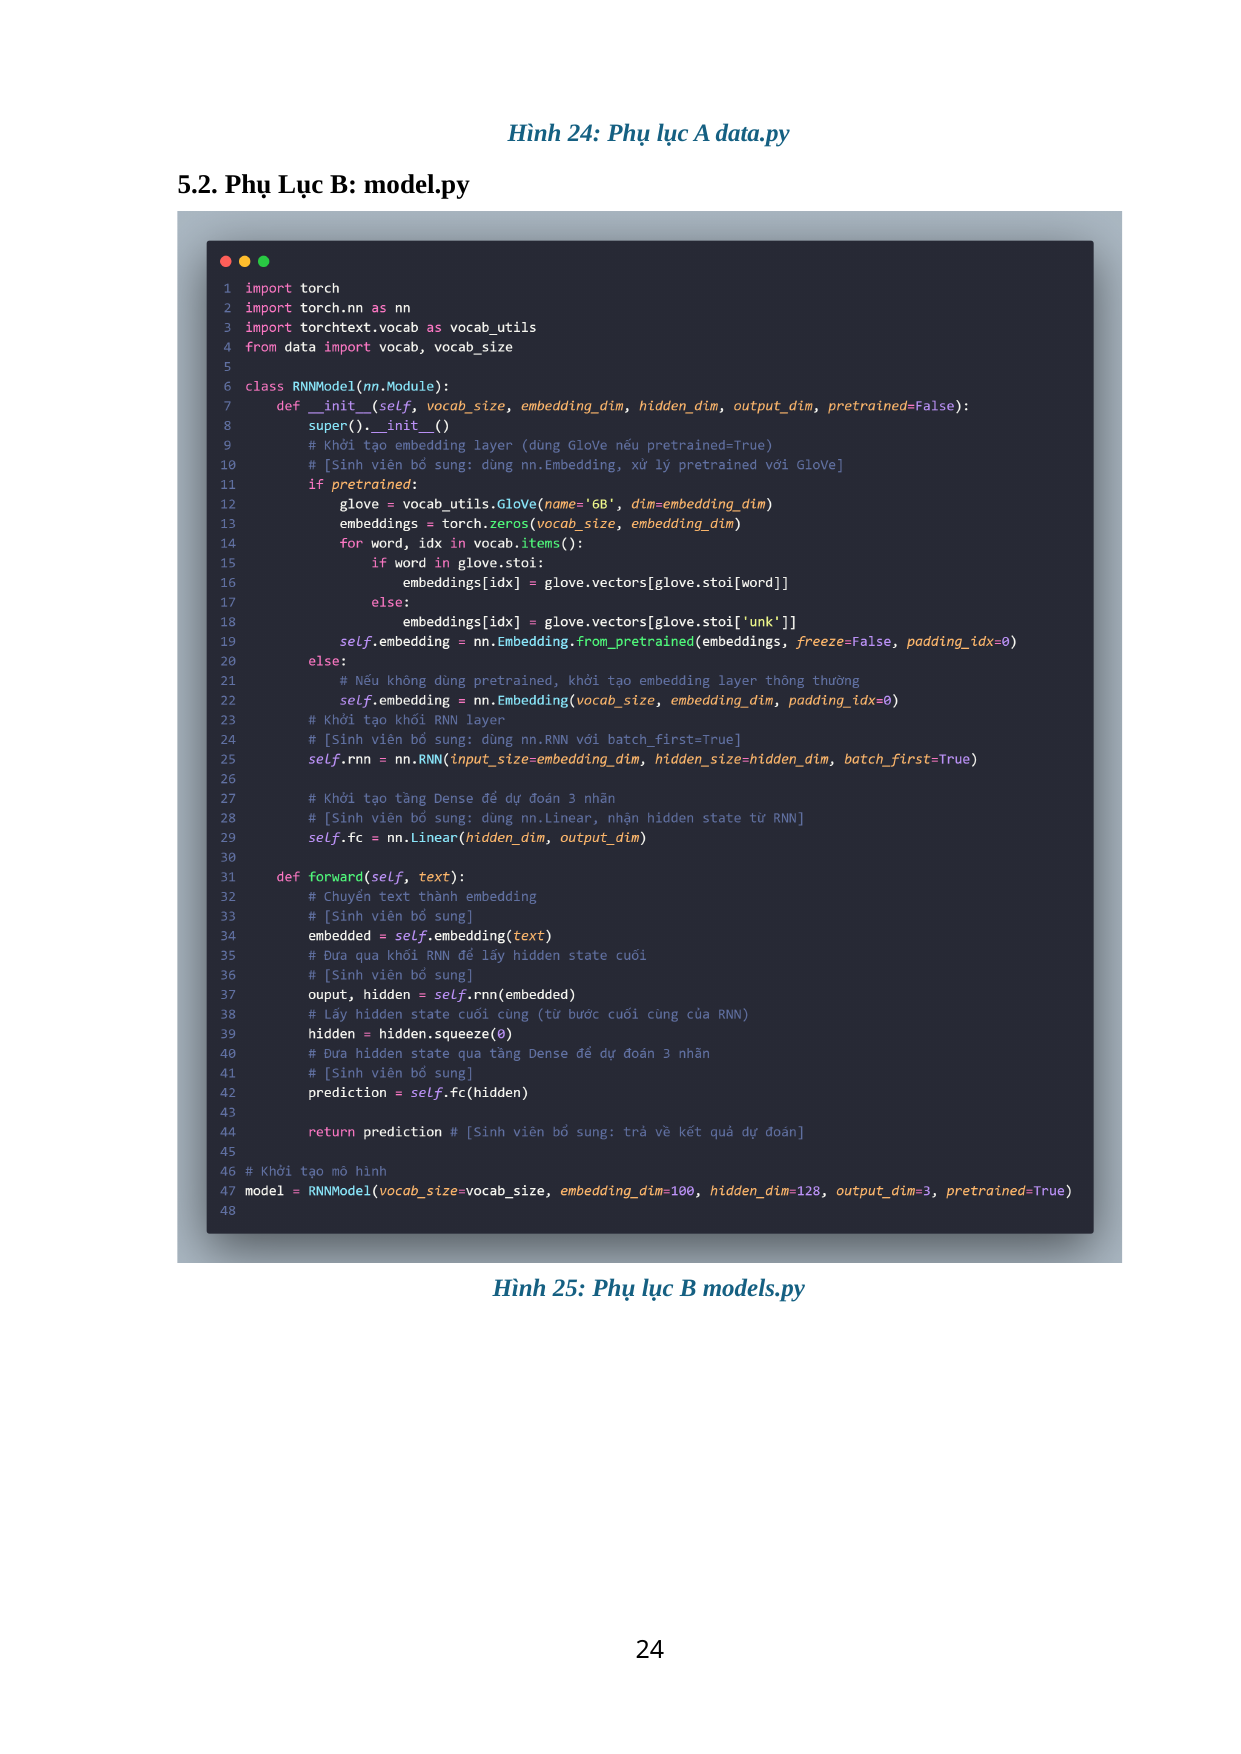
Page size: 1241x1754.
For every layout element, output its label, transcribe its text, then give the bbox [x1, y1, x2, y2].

text Hình 25: Phụ lục B models.py [177, 1273, 1122, 1302]
text Hình 24: Phụ lục A data.py [177, 118, 1122, 147]
picture [177, 211, 1123, 1263]
subtitle 5.2. Phụ Lục B: model.py [177, 168, 1122, 199]
